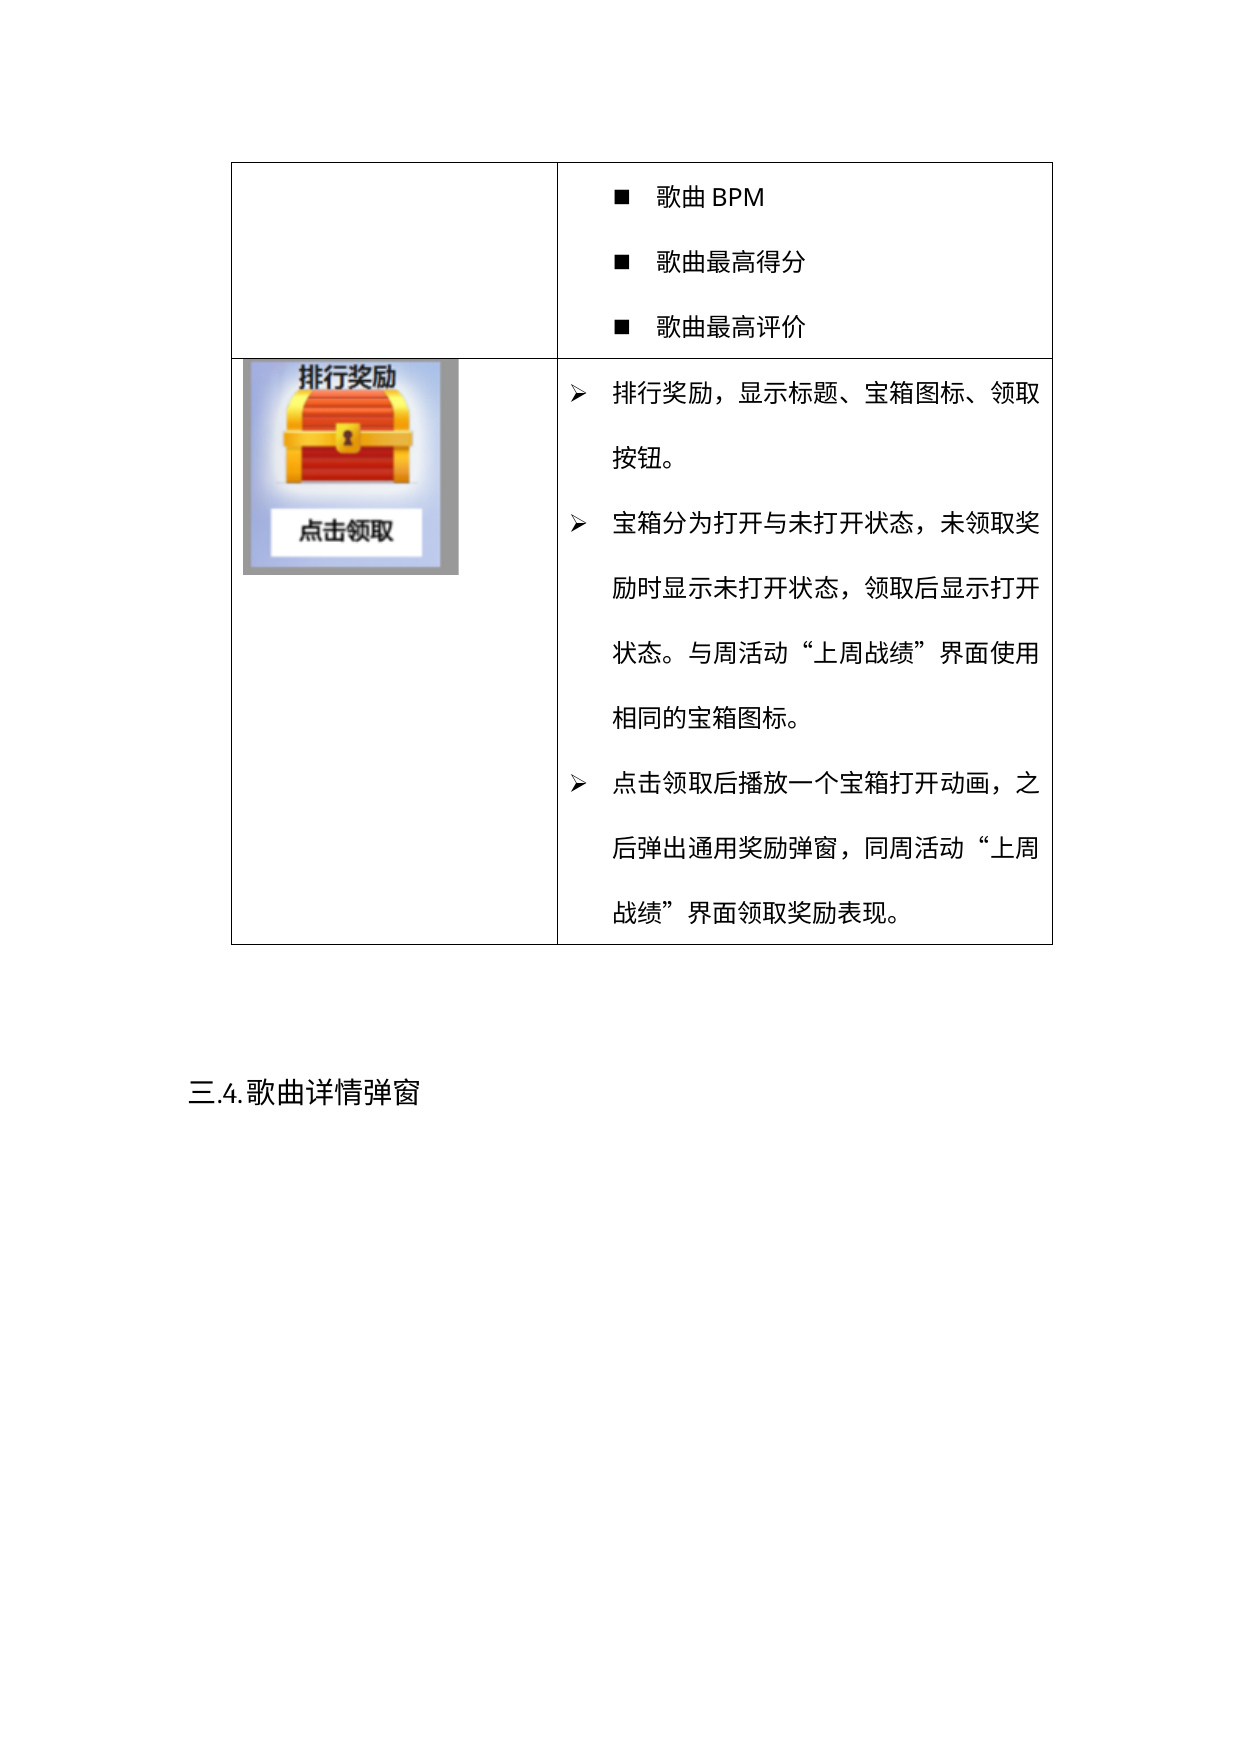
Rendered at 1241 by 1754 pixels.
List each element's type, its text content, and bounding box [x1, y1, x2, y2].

table_cell [232, 359, 557, 944]
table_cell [558, 163, 1052, 358]
table_cell 排行奖励，显示标题、宝箱图标、领取按钮。 宝箱分为打开与未打开状态，未领取奖励时显示未打开状态，领取后显示打开状态。与周活动“上周战绩”界面使用相同的宝箱图标。 点击领取后播放一个宝箱打开动画，之后弹出通用奖励弹窗，同周活动“上周战绩”界面领取奖励表现。 [558, 359, 1052, 944]
picture [243, 359, 459, 575]
text 歌曲详情弹窗 [187, 1058, 1053, 1123]
table_cell [232, 163, 557, 358]
